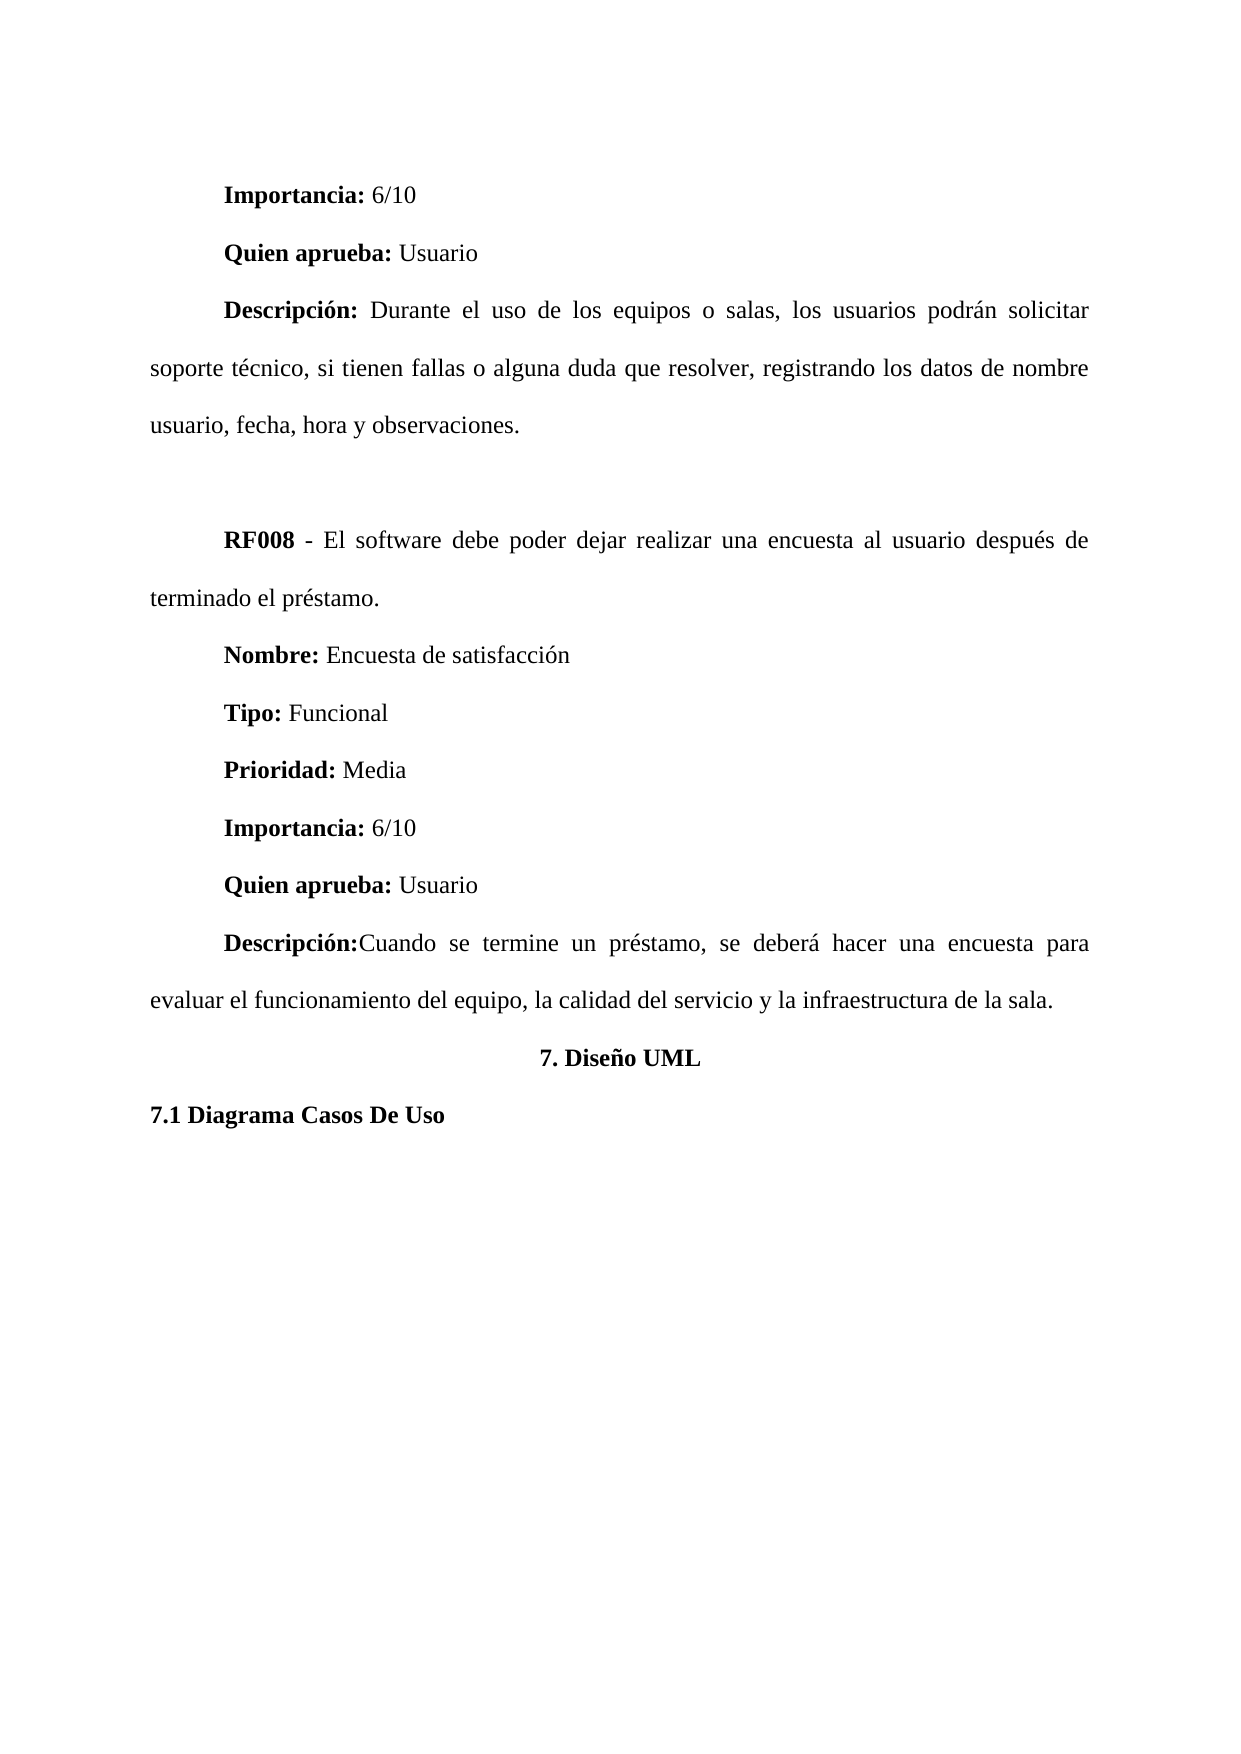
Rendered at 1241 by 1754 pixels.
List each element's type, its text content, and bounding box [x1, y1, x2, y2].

text Quien aprueba: Usuario [150, 238, 1090, 266]
text Importancia: 6/10 [150, 180, 1090, 209]
text 7. Diseño UML [150, 1043, 1090, 1071]
text Descripción:Cuando se termine un préstamo, se deberá hacer una encuesta para evaluar el funcionamiento del equipo, la calidad del servicio y la infraestructura de la sala. [150, 928, 1090, 1014]
text RF008 - El software debe poder dejar realizar una encuesta al usuario después de terminado el préstamo. [150, 525, 1090, 611]
text Descripción: Durante el uso de los equipos o salas, los usuarios podrán solicitar soporte técnico, si tienen fallas o alguna duda que resolver, registrando los datos de nombre usuario, fecha, hora y observaciones. [150, 295, 1090, 439]
text Nombre: Encuesta de satisfacción [150, 640, 1090, 669]
text Importancia: 6/10 [150, 813, 1090, 841]
text 7.1 Diagrama Casos De Uso [150, 1100, 1090, 1129]
text Prioridad: Media [150, 755, 1090, 784]
text Tipo: Funcional [150, 698, 1090, 726]
text Quien aprueba: Usuario [150, 870, 1090, 899]
